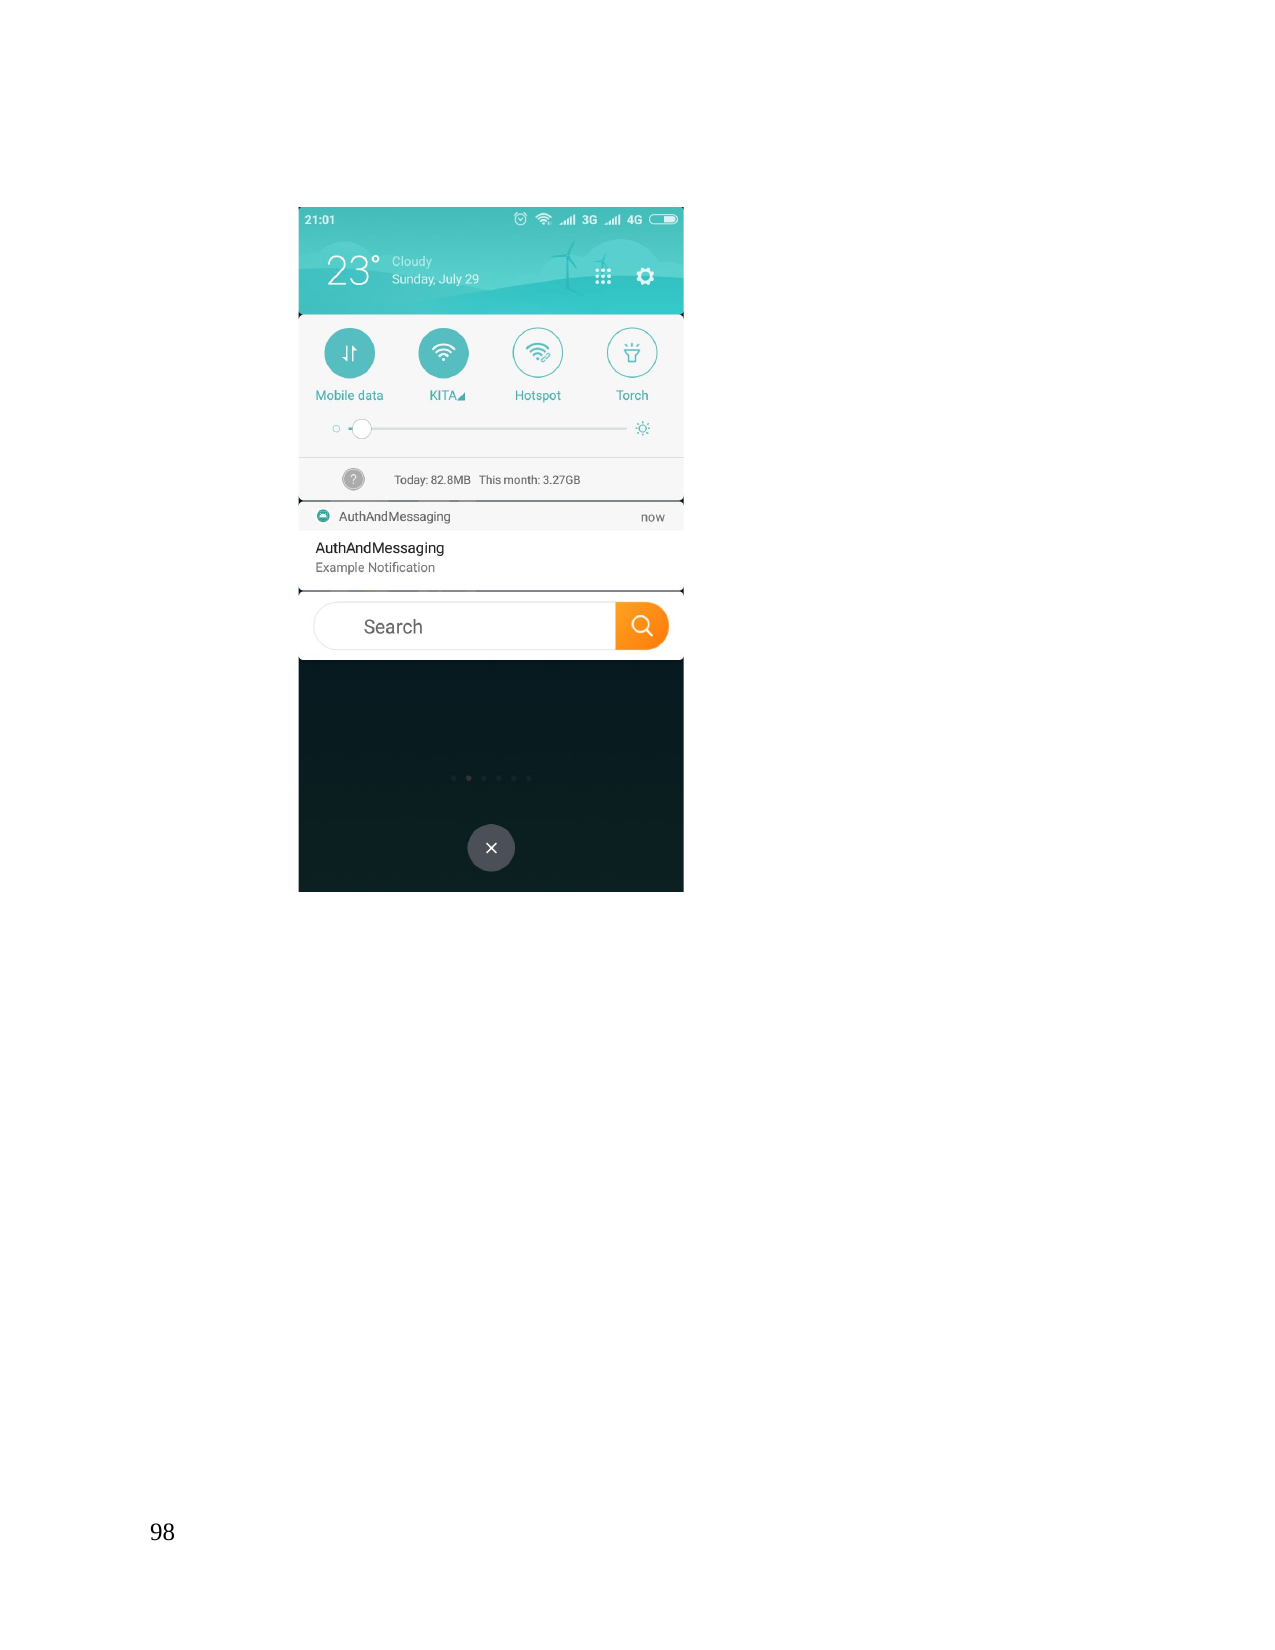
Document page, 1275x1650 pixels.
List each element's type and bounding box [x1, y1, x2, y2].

picture [298, 207, 684, 892]
